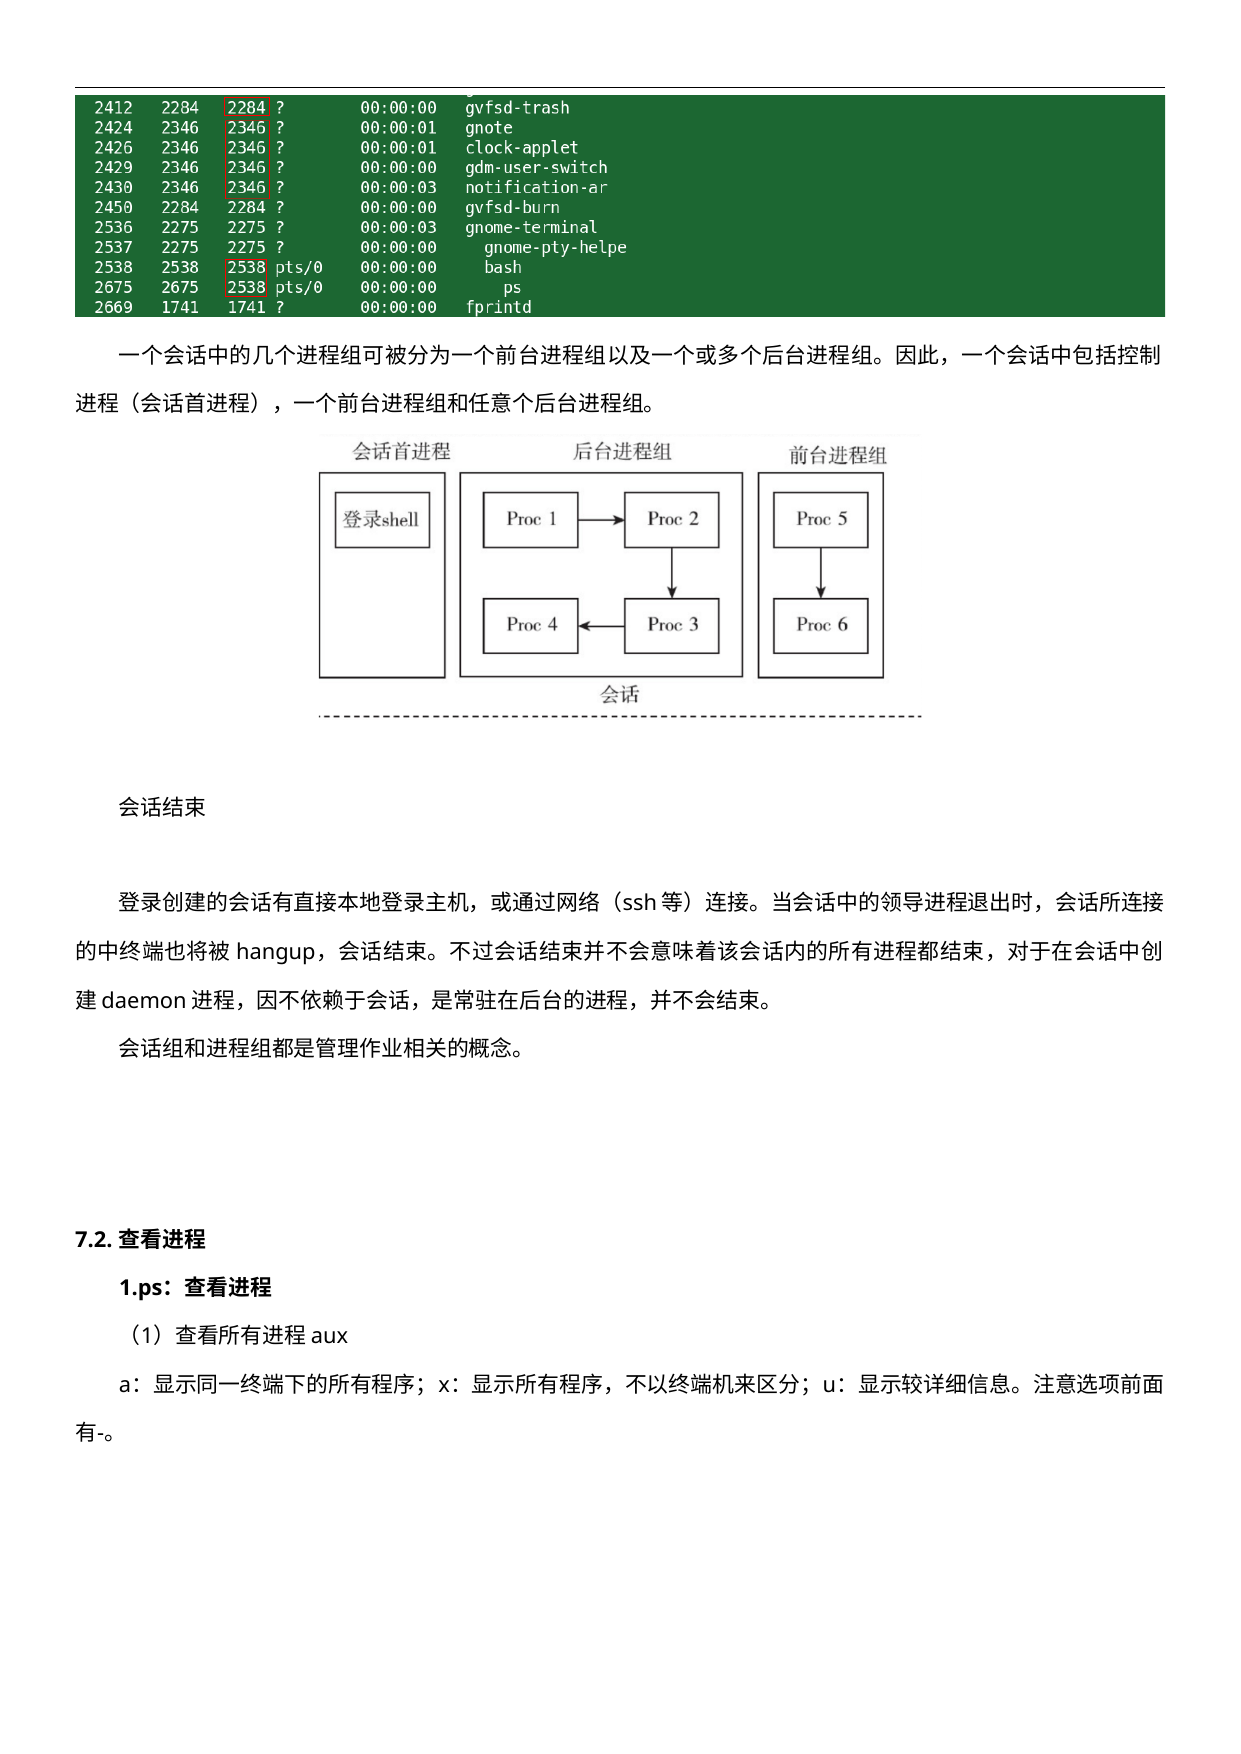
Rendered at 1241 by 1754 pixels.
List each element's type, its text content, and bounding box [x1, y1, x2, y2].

text （1）查看所有进程aux [75, 1318, 1165, 1350]
text 登录创建的会话有直接本地登录主机，或通过网络（ssh等）连接。当会话中的领导进程退出时，会话所连接的中终端也将被hangup，会话结束。不过会话结束并不会意味着该会话内的所有进程都结束，对于在会话中创建daemon进程，因不依赖于会话，是常驻在后台的进程，并不会结束。 [75, 885, 1165, 1015]
text 一个会话中的几个进程组可被分为一个前台进程组以及一个或多个后台进程组。因此，一个会话中包括控制进程（会话首进程），一个前台进程组和任意个后台进程组。 [75, 337, 1165, 418]
text 会话组和进程组都是管理作业相关的概念。 [75, 1031, 1165, 1063]
text 会话结束 [75, 789, 1165, 822]
picture [318, 434, 922, 720]
text a：显示同一终端下的所有程序；x：显示所有程序，不以终端机来区分；u：显示较详细信息。注意选项前面有-。 [75, 1366, 1165, 1447]
text 1.ps：查看进程 [75, 1269, 1165, 1302]
picture [75, 95, 1166, 317]
text 查看进程 [75, 1221, 1165, 1254]
